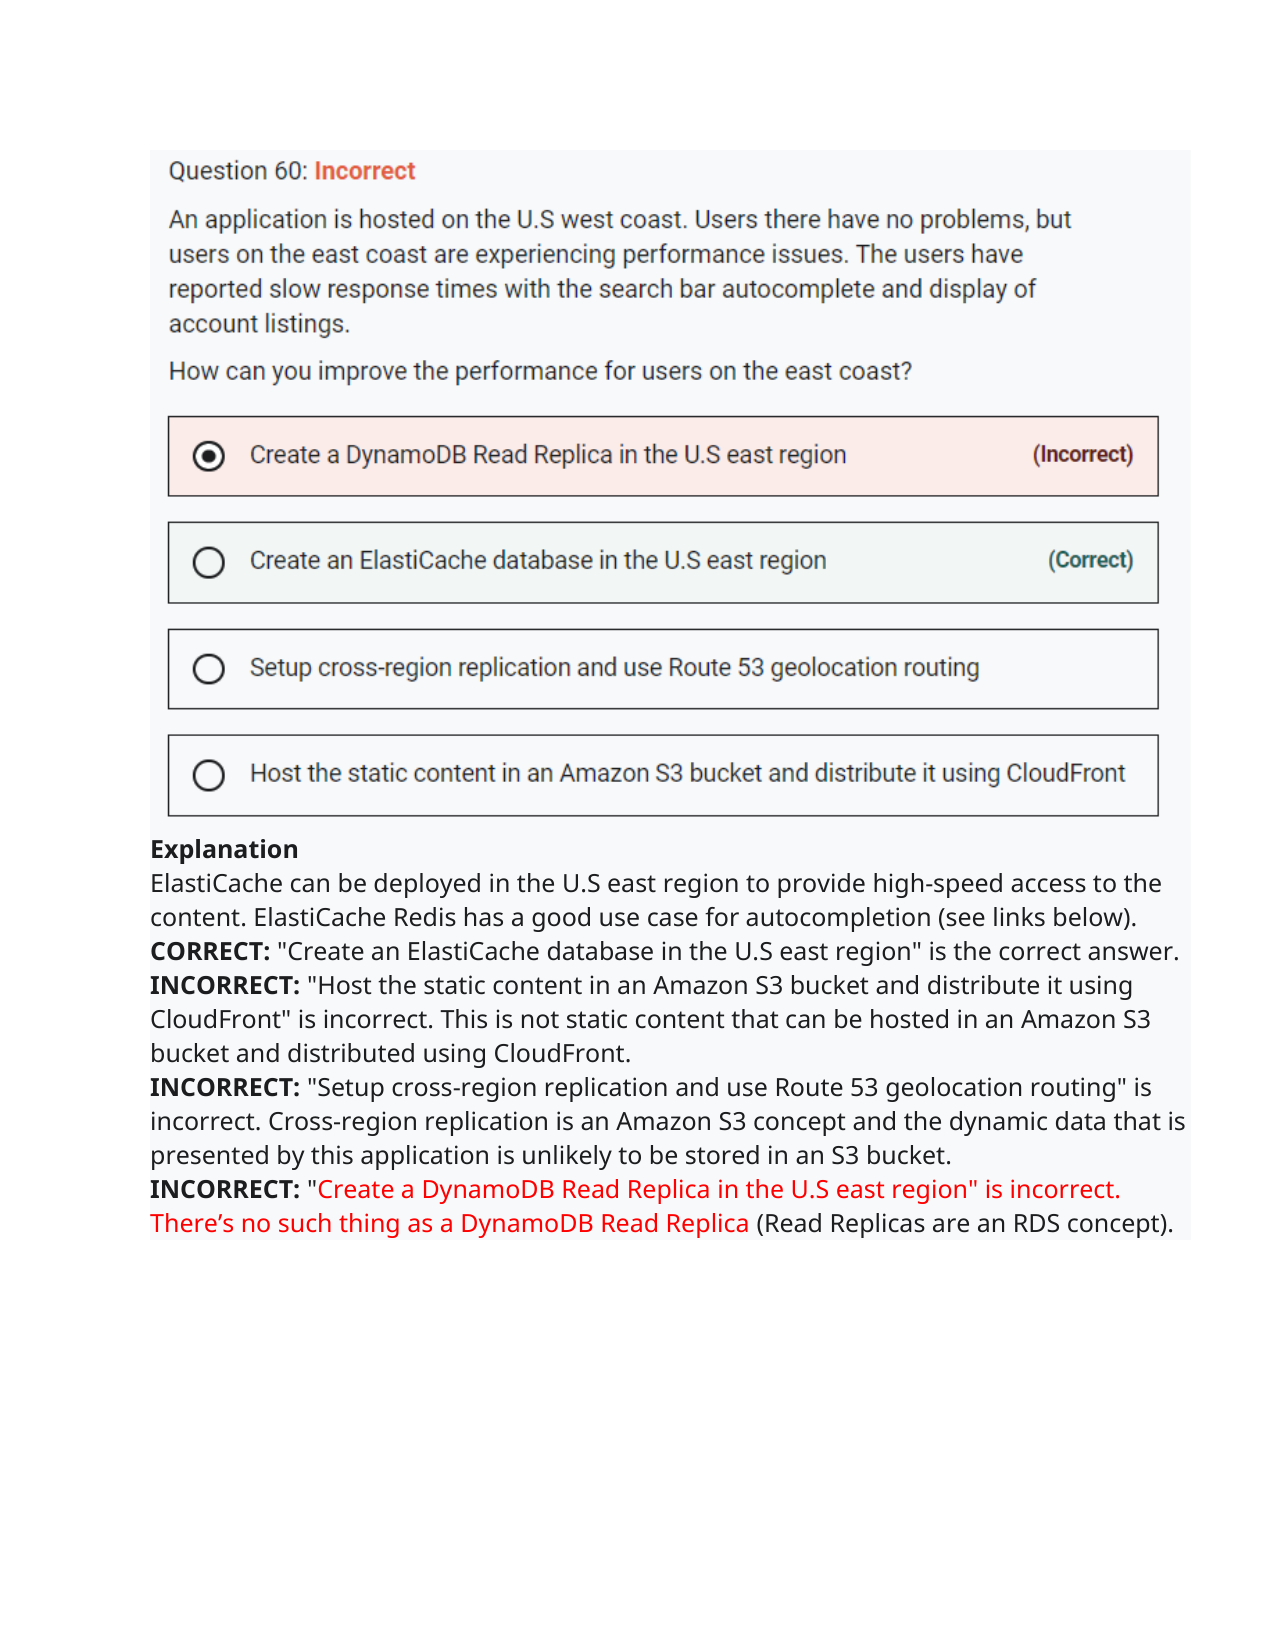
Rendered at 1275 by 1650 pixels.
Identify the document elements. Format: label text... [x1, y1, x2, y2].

text INCORRECT: "Setup cross-region replication and use Route 53 geolocation routing" is incorrect. Cross-region replication is an Amazon S3 concept and the dynamic data that is presented by this application is unlikely to be stored in an S3 bucket. [150, 1070, 1191, 1172]
subtitle Explanation [150, 832, 1191, 865]
text INCORRECT: "Host the static content in an Amazon S3 bucket and distribute it using CloudFront" is incorrect. This is not static content that can be hosted in an Amazon S3 bucket and distributed using CloudFront. [150, 967, 1191, 1070]
picture [150, 150, 1191, 832]
text CORRECT: "Create an ElastiCache database in the U.S east region" is the correct answer. [150, 933, 1191, 967]
text ElastiCache can be deployed in the U.S east region to provide high-speed access to the content. ElastiCache Redis has a good use case for autocompletion (see links below). [150, 865, 1191, 933]
text INCORRECT: "Create a DynamoDB Read Replica in the U.S east region" is incorrect. There’s no such thing as a DynamoDB Read Replica (Read Replicas are an RDS concept). [150, 1172, 1191, 1240]
